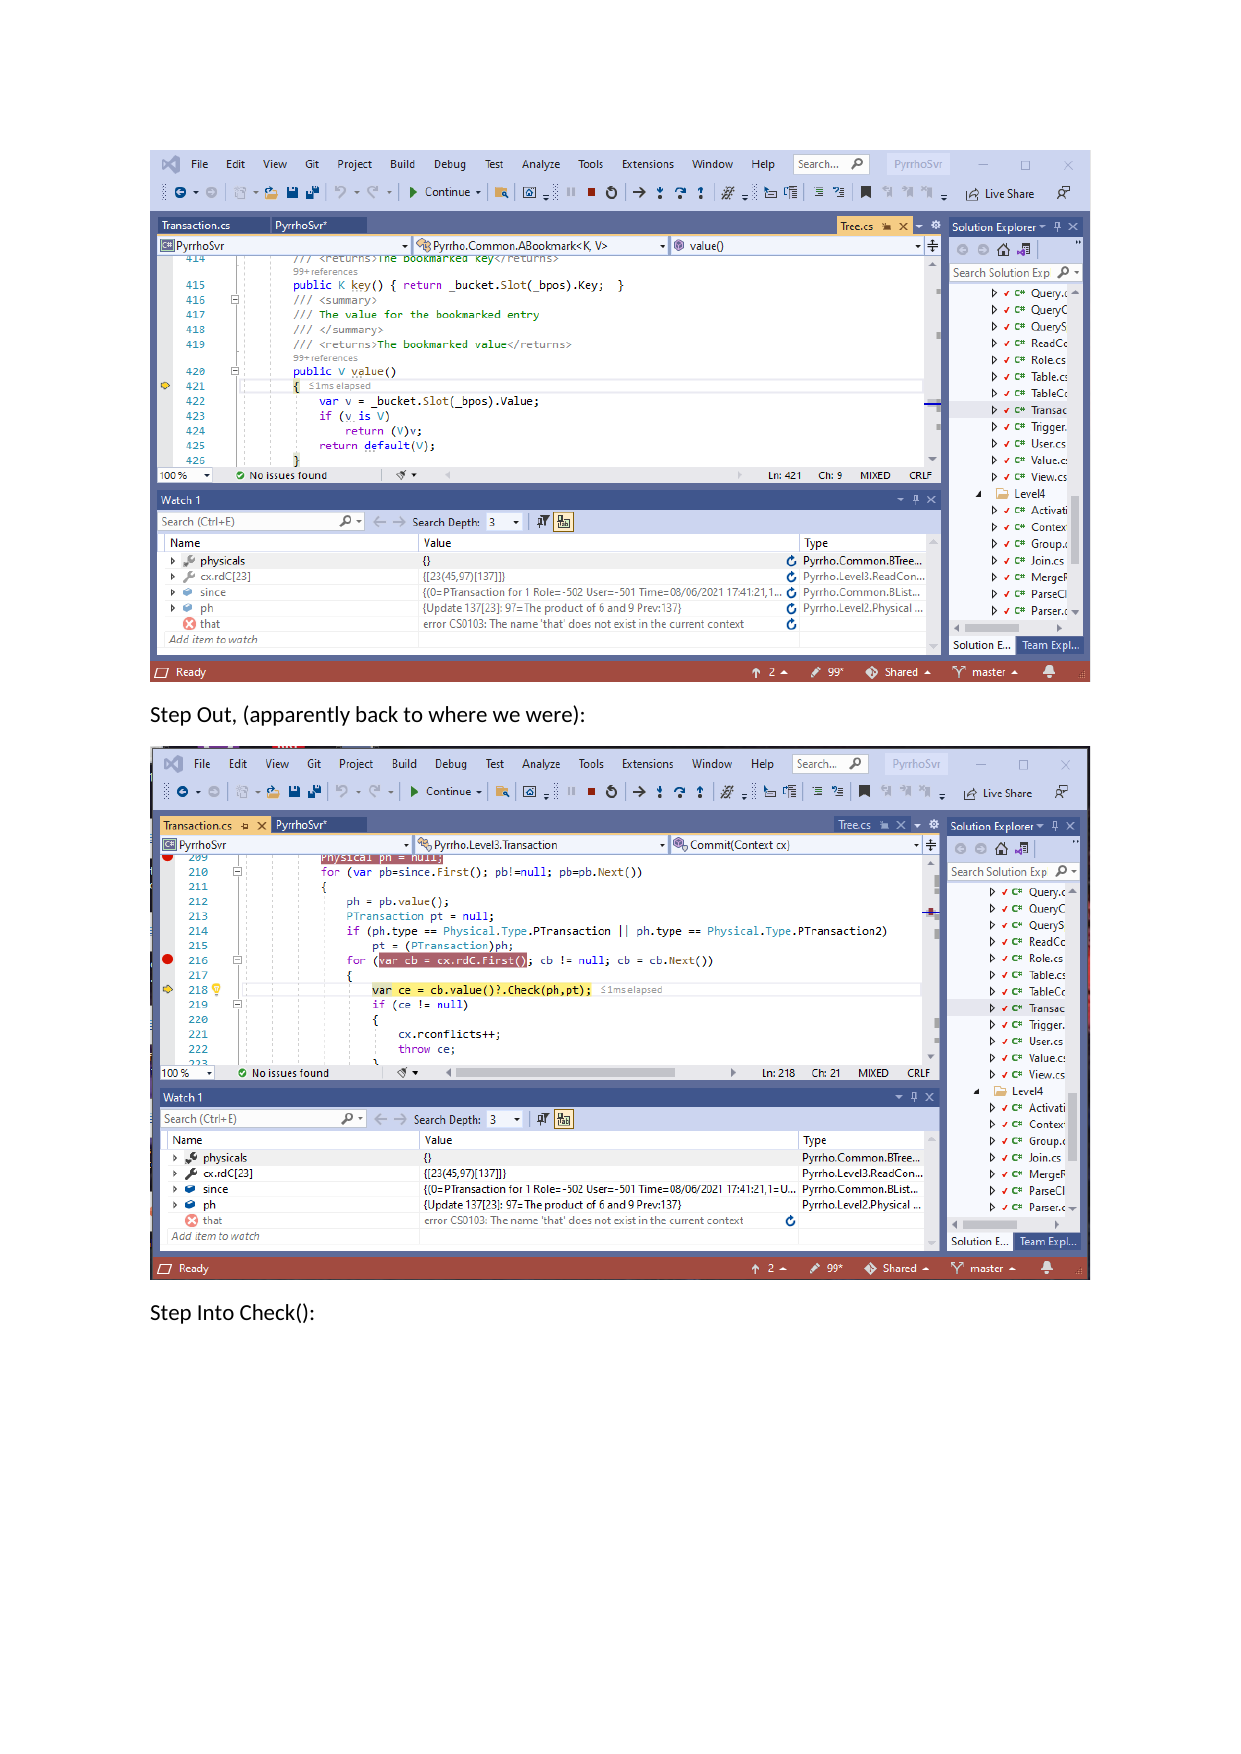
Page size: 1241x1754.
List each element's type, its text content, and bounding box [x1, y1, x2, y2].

text Step Into Check(): [150, 1298, 1090, 1326]
picture [150, 746, 1091, 1280]
text Step Out, (apparently back to where we were): [150, 700, 1090, 728]
picture [150, 150, 1091, 682]
